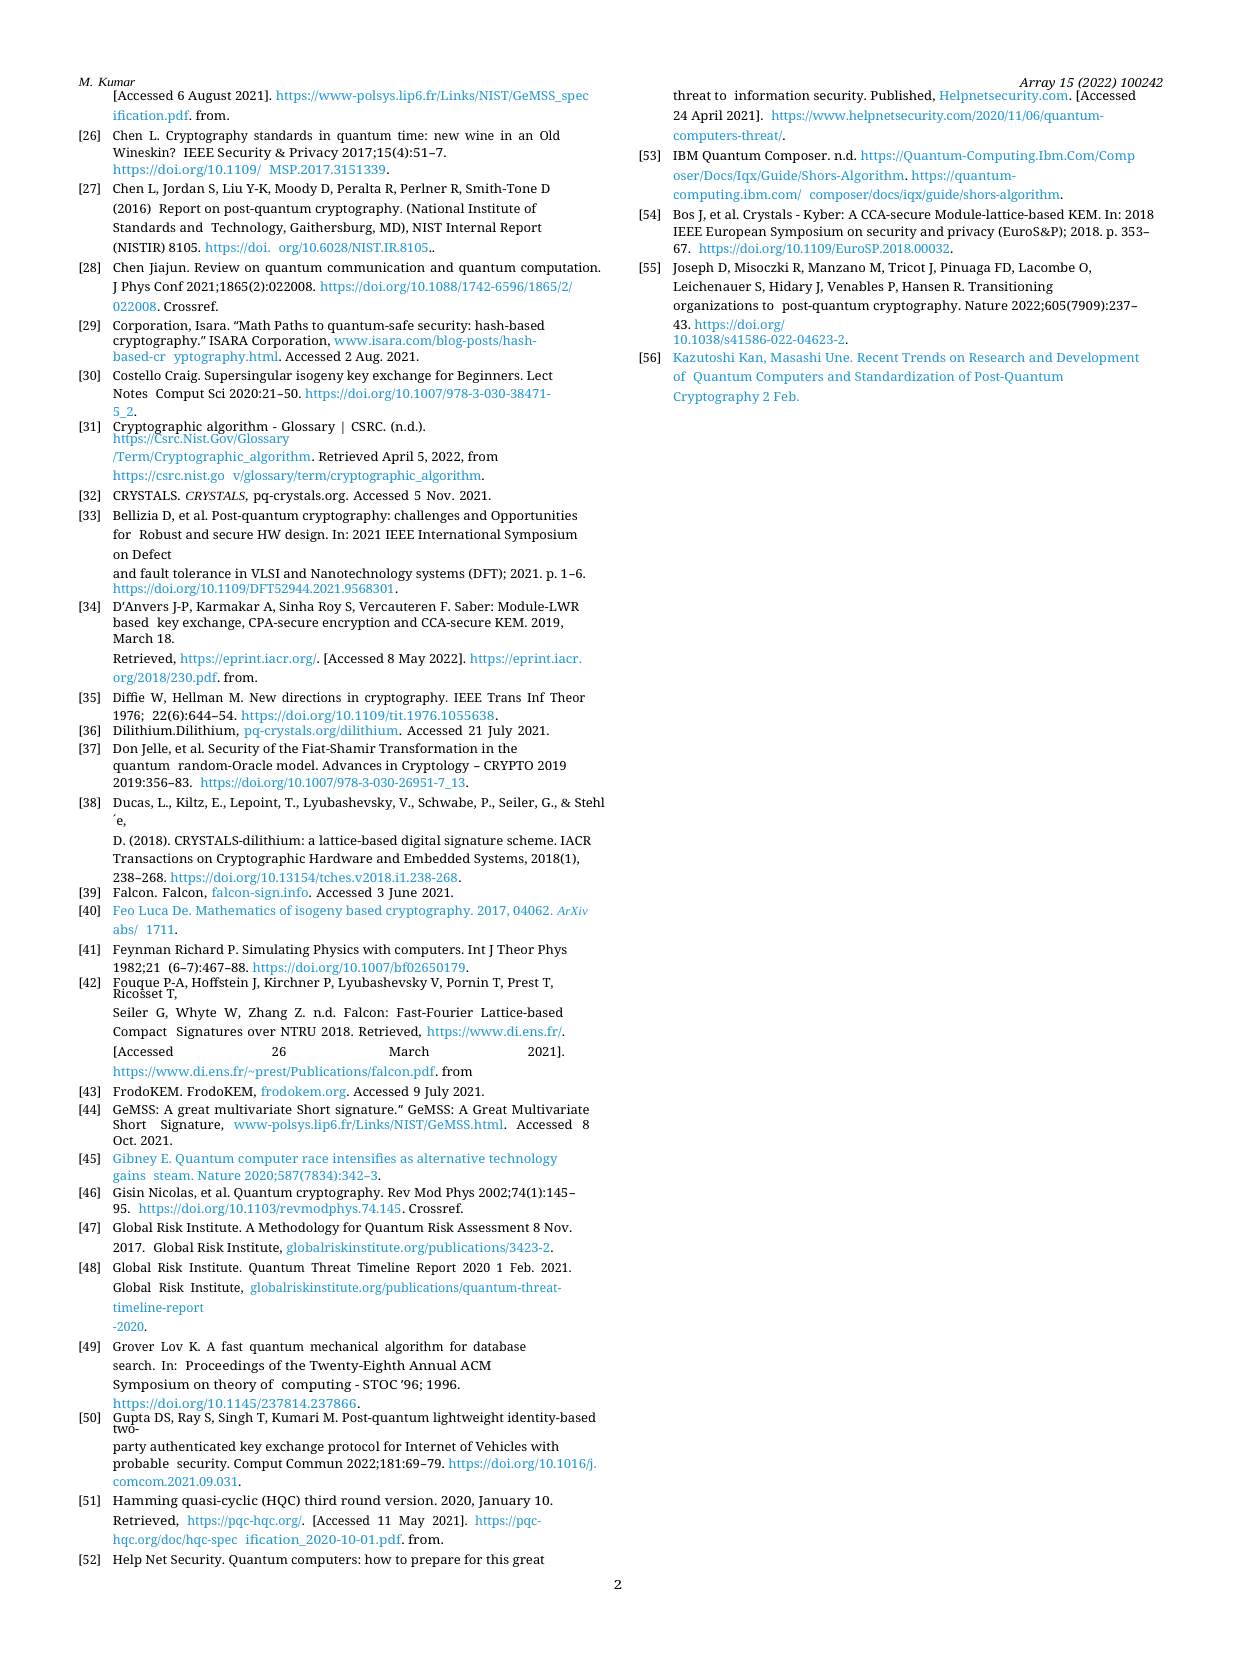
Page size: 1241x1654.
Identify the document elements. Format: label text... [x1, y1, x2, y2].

list Global Risk Institute. Quantum Threat Timeline Report 2020 1 Feb. 2021. Global Risk Institute, globalriskinstitute.org/publications/quantum-threat-timeline-report [78, 1259, 589, 1316]
list Chen L. Cryptography standards in quantum time: new wine in an Old Wineskin? IEEE Security & Privacy 2017;15(4):51–7. https://doi.org/10.1109/ MSP.2017.3151339. [78, 127, 590, 178]
text Seiler G, Whyte W, Zhang Z. n.d. Falcon: Fast-Fourier Lattice-based Compact Signatures over NTRU 2018. Retrieved, https://www.di.ens.fr/. [Accessed 26 March 2021]. https://www.di.ens.fr/~prest/Publications/falcon.pdf. from [113, 1004, 565, 1080]
list Gibney E. Quantum computer race intensifies as alternative technology gains steam. Nature 2020;587(7834):342–3. [78, 1151, 564, 1183]
list Feo Luca De. Mathematics of isogeny based cryptography. 2017, 04062. ArXiv abs/ 1711. [78, 902, 590, 938]
list Kazutoshi Kan, Masashi Une. Recent Trends on Research and Development of Quantum Computers and Standardization of Post-Quantum Cryptography 2 Feb. [638, 349, 1151, 405]
text D. (2018). CRYSTALS-dilithium: a lattice-based digital signature scheme. IACR Transactions on Cryptographic Hardware and Embedded Systems, 2018(1), 238–268. https://doi.org/10.13154/tches.v2018.i1.238-268. [113, 832, 594, 887]
list Gupta DS, Ray S, Singh T, Kumari M. Post-quantum lightweight identity-based two- [78, 1414, 605, 1436]
text /Term/Cryptographic_algorithm. Retrieved April 5, 2022, from https://csrc.nist.go v/glossary/term/cryptographic_algorithm. [113, 448, 594, 484]
list D’Anvers J-P, Karmakar A, Sinha Roy S, Vercauteren F. Saber: Module-LWR based key exchange, CPA-secure encryption and CCA-secure KEM. 2019, March 18. [78, 599, 590, 647]
list Gisin Nicolas, et al. Quantum cryptography. Rev Mod Phys 2002;74(1):145–95. https://doi.org/10.1103/revmodphys.74.145. Crossref. [78, 1185, 578, 1217]
list Joseph D, Misoczki R, Manzano M, Tricot J, Pinuaga FD, Lacombe O, Leichenauer S, Hidary J, Venables P, Hansen R. Transitioning organizations to post-quantum cryptography. Nature 2022;605(7909):237–43. https://doi.org/ [638, 259, 1140, 333]
list Hamming quasi-cyclic (HQC) third round version. 2020, January 10. Retrieved, https://pqc-hqc.org/. [Accessed 11 May 2021]. https://pqc-hqc.org/doc/hqc-spec ification_2020-10-01.pdf. from. [78, 1492, 590, 1548]
text J Phys Conf 2021;1865(2):022008. https://doi.org/10.1088/1742-6596/1865/2/ 022008. Crossref. [113, 278, 594, 315]
list Feynman Richard P. Simulating Physics with computers. Int J Theor Phys 1982;21 (6–7):467–88. https://doi.org/10.1007/bf02650179. [78, 941, 590, 976]
list Bos J, et al. Crystals - Kyber: A CCA-secure Module-lattice-based KEM. In: 2018 IEEE European Symposium on security and privacy (EuroS&P); 2018. p. 353–67. https://doi.org/10.1109/EuroSP.2018.00032. [638, 206, 1155, 257]
list GeMSS: A great multivariate Short signature.” GeMSS: A Great Multivariate Short Signature, www-polsys.lip6.fr/Links/NIST/GeMSS.html. Accessed 8 Oct. 2021. [78, 1102, 590, 1149]
list IBM Quantum Composer. n.d. https://Quantum-Computing.Ibm.Com/Comp oser/Docs/Iqx/Guide/Shors-Algorithm. https://quantum-computing.ibm.com/ composer/docs/iqx/guide/shors-algorithm. [638, 147, 1136, 203]
text Retrieved, https://eprint.iacr.org/. [Accessed 8 May 2022]. https://eprint.iacr. org/2018/230.pdf. from. [113, 650, 594, 686]
text and fault tolerance in VLSI and Nanotechnology systems (DFT); 2021. p. 1–6. https://doi.org/10.1109/DFT52944.2021.9568301. [113, 566, 594, 598]
list Corporation, Isara. “Math Paths to quantum-safe security: hash-based cryptography.” ISARA Corporation, www.isara.com/blog-posts/hash-based-cr yptography.html. Accessed 2 Aug. 2021. [78, 318, 563, 365]
list Help Net Security. Quantum computers: how to prepare for this great threat to information security. Published, Helpnetsecurity.com. [Accessed 24 April 2021]. https://www.helpnetsecurity.com/2020/11/06/quantum-computers-threat/. [638, 87, 1152, 144]
list Bellizia D, et al. Post-quantum cryptography: challenges and Opportunities for Robust and secure HW design. In: 2021 IEEE International Symposium on Defect [78, 507, 587, 563]
list Grover Lov K. A fast quantum mechanical algorithm for database search. In: Proceedings of the Twenty-Eighth Annual ACM Symposium on theory of computing - STOC ’96; 1996. https://doi.org/10.1145/237814.237866. [78, 1338, 560, 1412]
list Chen Jiajun. Review on quantum communication and quantum computation. [78, 259, 605, 276]
text party authenticated key exchange protocol for Internet of Vehicles with probable security. Comput Commun 2022;181:69–79. https://doi.org/10.1016/j. comcom.2021.09.031. [113, 1438, 605, 1490]
list Chen L, Jordan S, Liu Y-K, Moody D, Peralta R, Perlner R, Smith-Tone D (2016) Report on post-quantum cryptography. (National Institute of Standards and Technology, Gaithersburg, MD), NIST Internal Report (NISTIR) 8105. https://doi. org/10.6028/NIST.IR.8105.. [78, 180, 590, 256]
list Don Jelle, et al. Security of the Fiat-Shamir Transformation in the quantum random-Oracle model. Advances in Cryptology – CRYPTO 2019 2019:356–83. https://doi.org/10.1007/978-3-030-26951-7_13. [78, 740, 570, 791]
list Global Risk Institute. A Methodology for Quantum Risk Assessment 8 Nov. 2017. Global Risk Institute, globalriskinstitute.org/publications/3423-2. [78, 1219, 588, 1256]
text -2020. [113, 1318, 605, 1336]
list CRYSTALS. CRYSTALS, pq-crystals.org. Accessed 5 Nov. 2021. [78, 487, 605, 504]
list Cryptographic algorithm - Glossary | CSRC. (n.d.). https://Csrc.Nist.Gov/Glossary [78, 421, 605, 445]
text [Accessed 6 August 2021]. https://www-polsys.lip6.fr/Links/NIST/GeMSS_spec ification.pdf. from. [113, 87, 605, 124]
list Diffie W, Hellman M. New directions in cryptography. IEEE Trans Inf Theor 1976; 22(6):644–54. https://doi.org/10.1109/tit.1976.1055638. [78, 689, 590, 724]
list Fouque P-A, Hoffstein J, Kirchner P, Lyubashevsky V, Pornin T, Prest T, Ricosset T, [78, 977, 605, 1001]
list Ducas, L., Kiltz, E., Lepoint, T., Lyubashevsky, V., Schwabe, P., Seiler, G., & Stehl´e, [78, 792, 605, 829]
list FrodoKEM. FrodoKEM, frodokem.org. Accessed 9 July 2021. [78, 1083, 605, 1100]
list Costello Craig. Supersingular isogeny key exchange for Beginners. Lect Notes Comput Sci 2020:21–50. https://doi.org/10.1007/978-3-030-38471-5_2. [78, 367, 564, 421]
